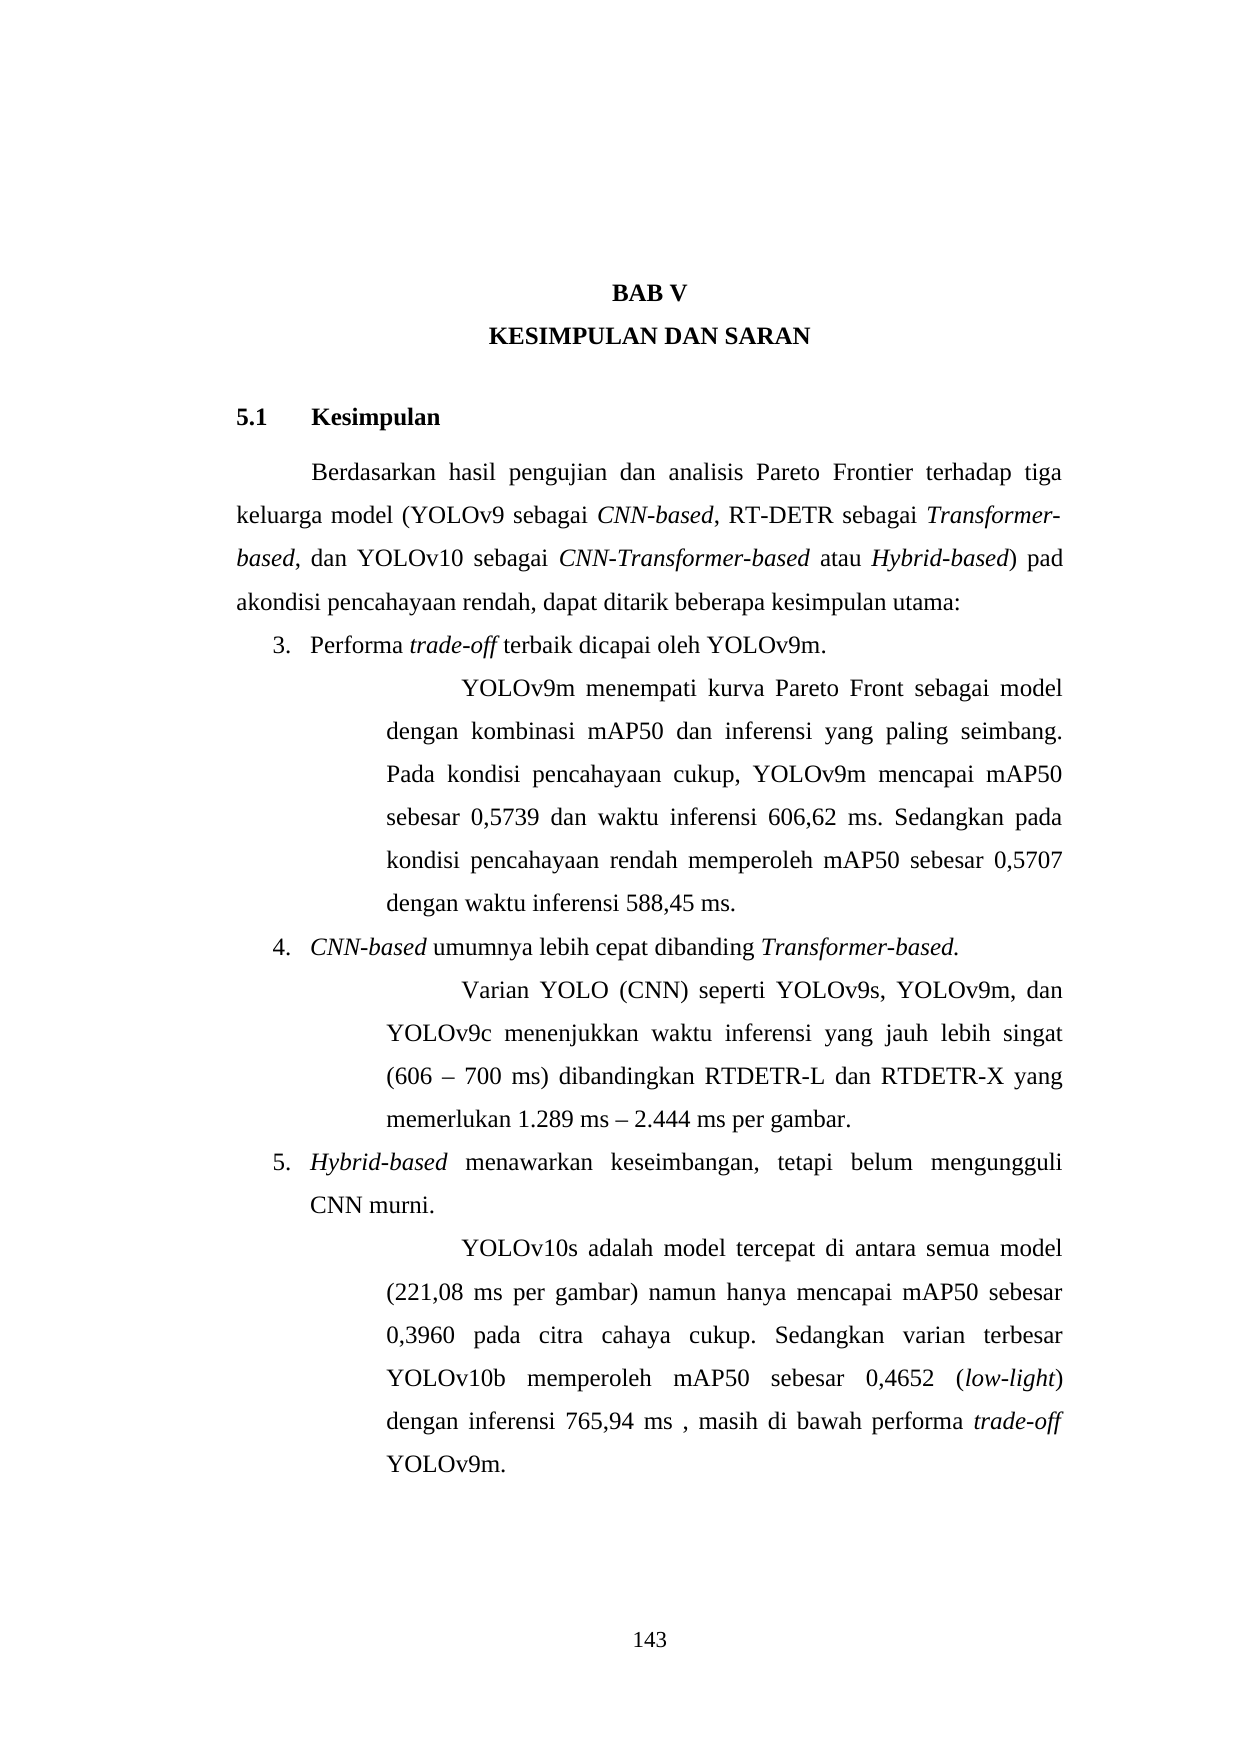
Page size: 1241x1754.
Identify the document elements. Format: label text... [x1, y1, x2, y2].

list YOLOv10s adalah model tercepat di antara semua model (221,08 ms per gambar) namun hanya mencapai mAP50 sebesar 0,3960 pada citra cahaya cukup. Sedangkan varian terbesar YOLOv10b memperoleh mAP50 sebesar 0,4652 (low-light) dengan inferensi 765,94 ms , masih di bawah performa trade-off YOLOv9m. [386, 1233, 1063, 1478]
subtitle BAB V KESIMPULAN DAN SARAN [236, 278, 1063, 350]
list Hybrid-based menawarkan keseimbangan, tetapi belum mengungguli CNN murni. [272, 1147, 1063, 1219]
text Berdasarkan hasil pengujian dan analisis Pareto Frontier terhadap tiga keluarga model (YOLOv9 sebagai CNN-based, RT-DETR sebagai Transformer-based, dan YOLOv10 sebagai CNN-Transformer-based atau Hybrid-based) pad akondisi pencahayaan rendah, dapat ditarik beberapa kesimpulan utama: [236, 457, 1063, 615]
list YOLOv9m menempati kurva Pareto Front sebagai model dengan kombinasi mAP50 dan inferensi yang paling seimbang. Pada kondisi pencahayaan cukup, YOLOv9m mencapai mAP50 sebesar 0,5739 dan waktu inferensi 606,62 ms. Sedangkan pada kondisi pencahayaan rendah memperoleh mAP50 sebesar 0,5707 dengan waktu inferensi 588,45 ms. [386, 673, 1063, 917]
subtitle 5.1 Kesimpulan [236, 402, 1063, 430]
list CNN-based umumnya lebih cepat dibanding Transformer-based. [272, 932, 1063, 960]
text Varian YOLO (CNN) seperti YOLOv9s, YOLOv9m, dan YOLOv9c menenjukkan waktu inferensi yang jauh lebih singat (606 – 700 ms) dibandingkan RTDETR-L dan RTDETR-X yang memerlukan 1.289 ms – 2.444 ms per gambar. [386, 975, 1063, 1133]
list Performa trade-off terbaik dicapai oleh YOLOv9m. [272, 630, 1063, 658]
